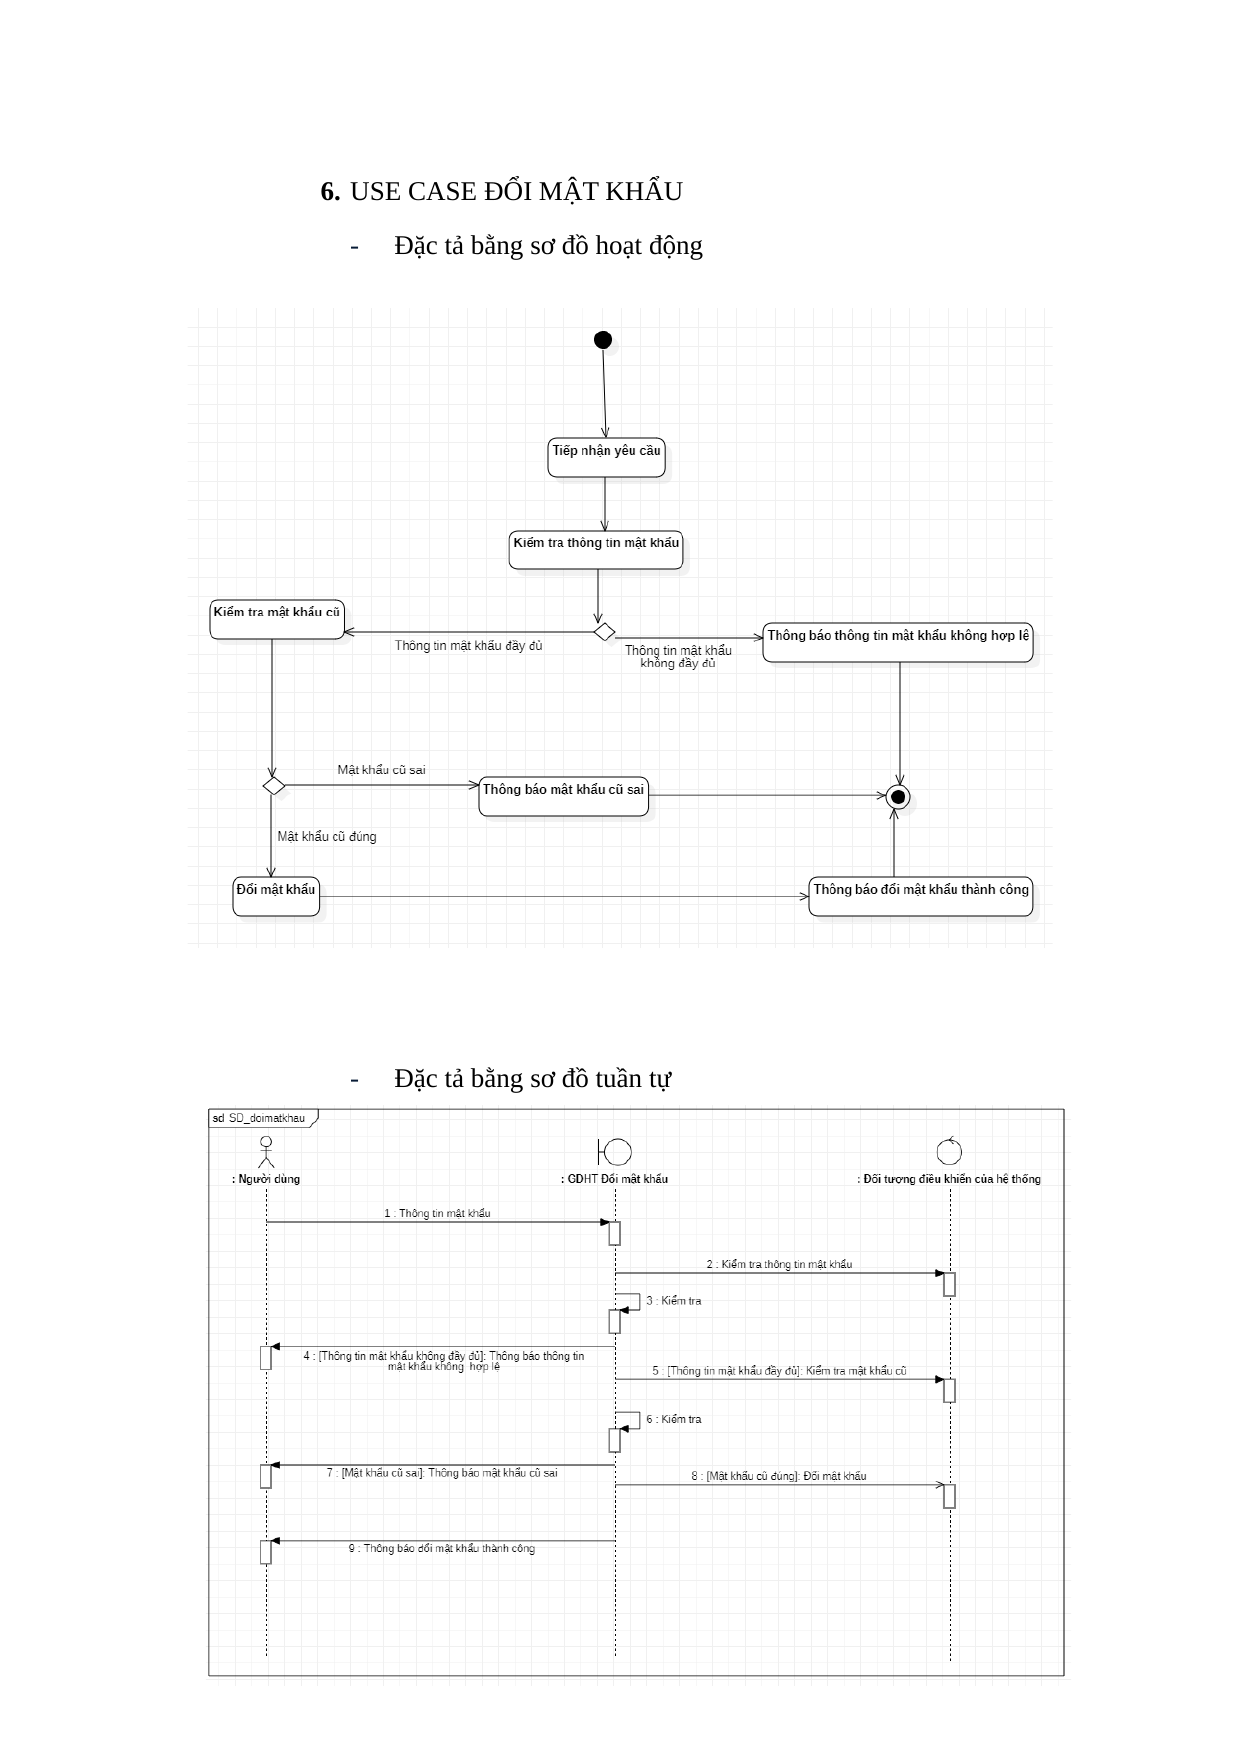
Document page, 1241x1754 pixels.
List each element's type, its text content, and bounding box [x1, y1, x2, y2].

picture [205, 1105, 1072, 1686]
picture [187, 308, 1053, 948]
list Đặc tả bằng sơ đồ hoạt động [350, 229, 1053, 261]
list USE CASE ĐỔI MẬT KHẨU [320, 174, 1053, 207]
list Đặc tả bằng sơ đồ tuần tự [350, 1062, 1053, 1094]
